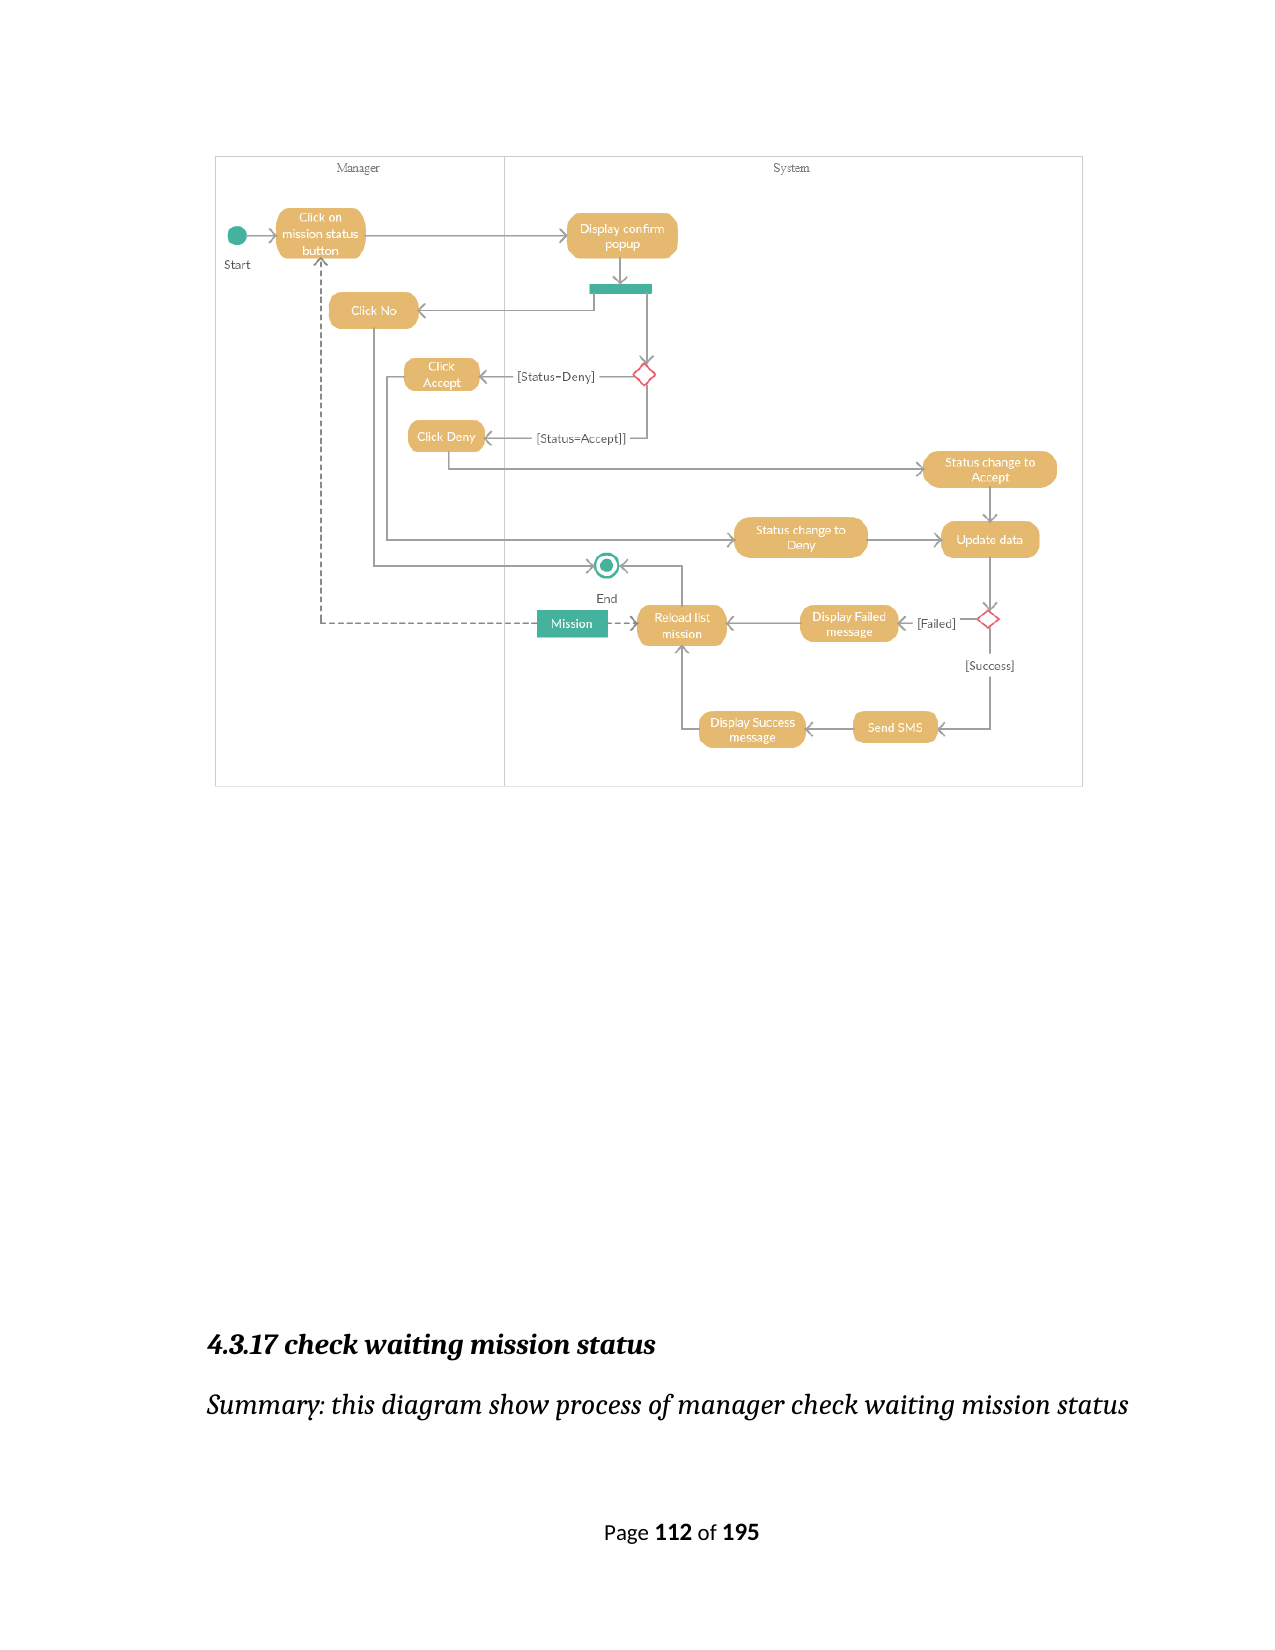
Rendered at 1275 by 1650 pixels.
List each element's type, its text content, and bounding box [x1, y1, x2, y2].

text Summary: this diagram show process of manager check waiting mission status [207, 1388, 1157, 1421]
text 4.3.17 check waiting mission status [207, 1328, 1157, 1362]
picture [206, 147, 1090, 793]
